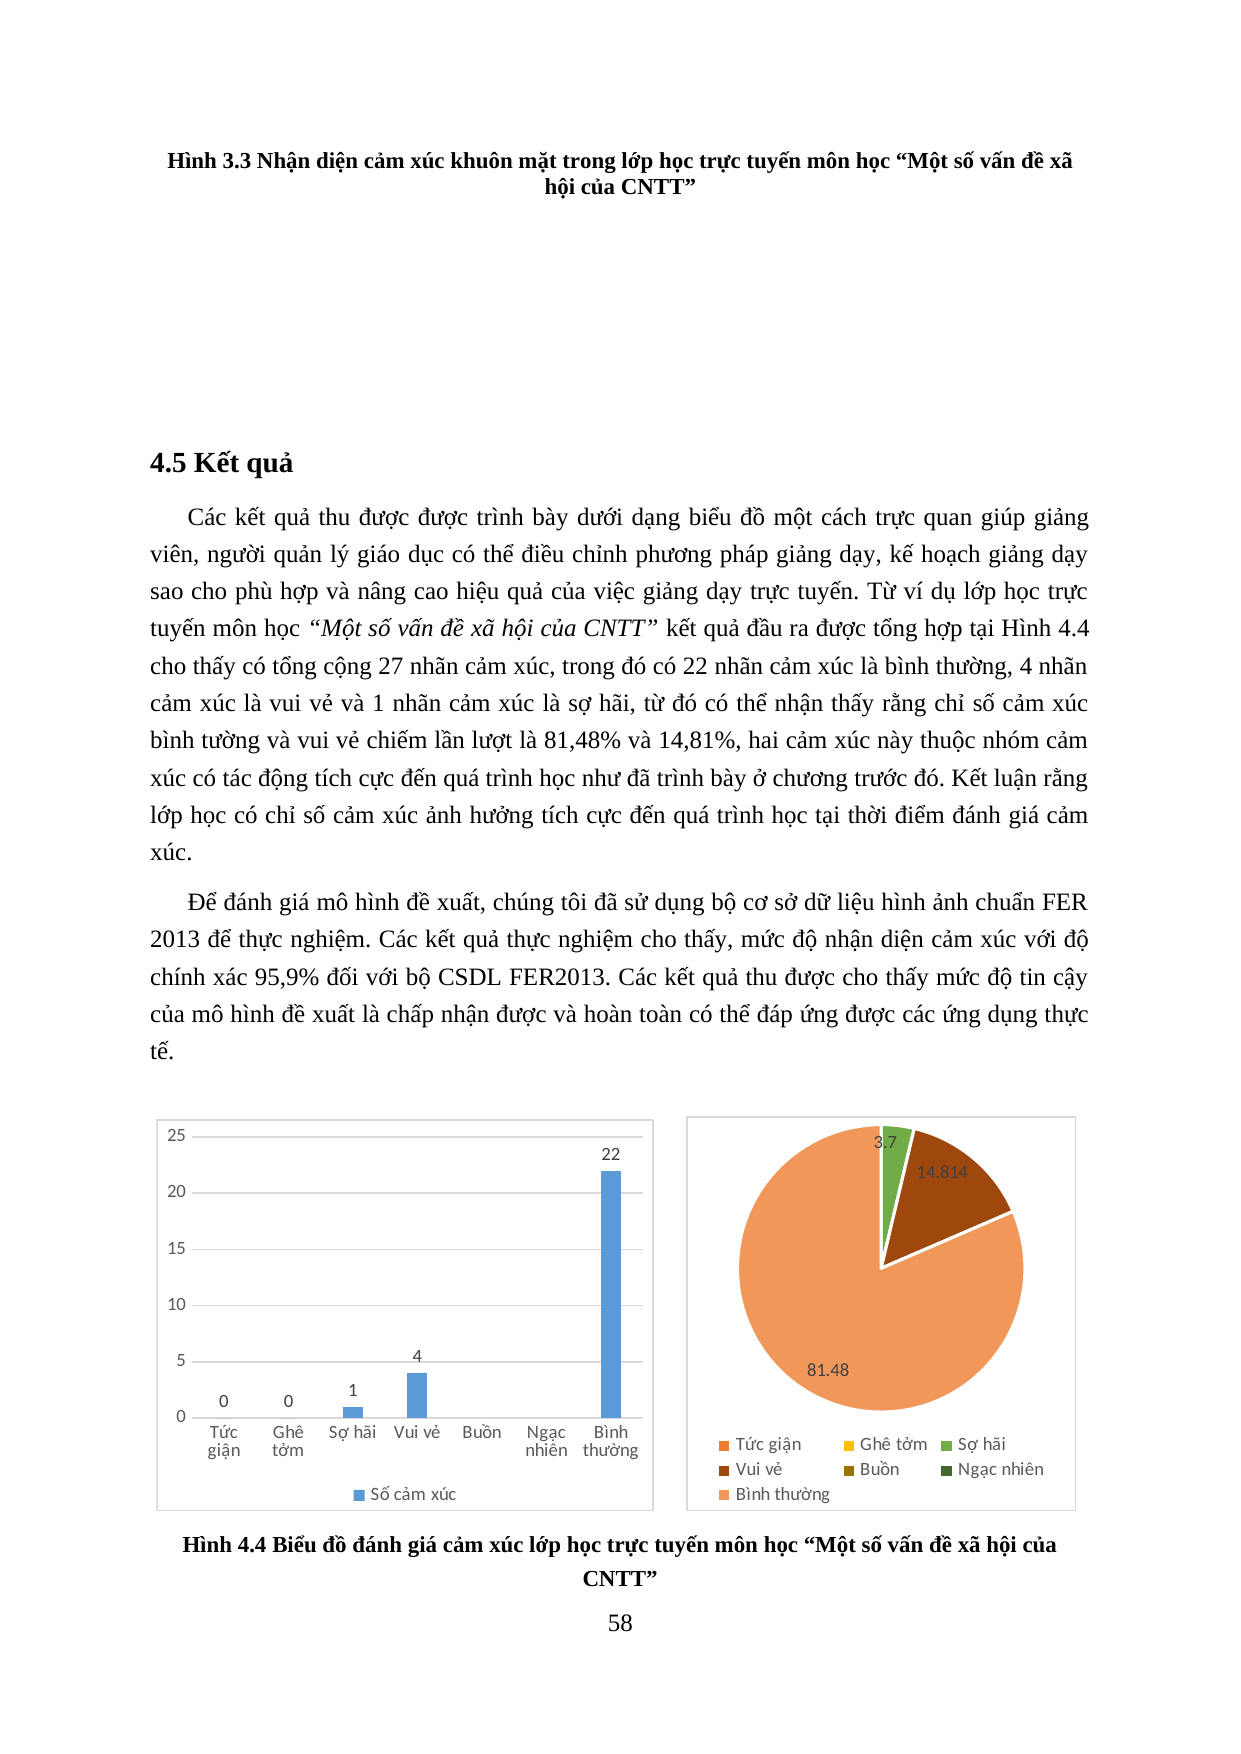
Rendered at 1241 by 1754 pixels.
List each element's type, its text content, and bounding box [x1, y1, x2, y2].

text 4.5 Kết quả [150, 446, 1090, 479]
table_header Hình 4.4 Biểu đồ đánh giá cảm xúc lớp học trực tuyến môn học “Một số vấn đề xã hội của CNTT” [150, 1285, 1089, 1591]
text Các kết quả thu được được trình bày dưới dạng biểu đồ một cách trực quan giúp giảng viên, người quản lý giáo dục có thể điều chỉnh phương pháp giảng dạy, kế hoạch giảng dạy sao cho phù hợp và nâng cao hiệu quả của việc giảng dạy trực tuyến. Từ ví dụ lớp học trực tuyến môn học “Một số vấn đề xã hội của CNTT” kết quả đầu ra được tổng hợp tại Hình 4.4 cho thấy có tổng cộng 27 nhãn cảm xúc, trong đó có 22 nhãn cảm xúc là bình thường, 4 nhãn cảm xúc là vui vẻ và 1 nhãn cảm xúc là sợ hãi, từ đó có thể nhận thấy rằng chỉ số cảm xúc bình tường và vui vẻ chiếm lần lượt là 81,48% và 14,81%, hai cảm xúc này thuộc nhóm cảm xúc có tác động tích cực đến quá trình học như đã trình bày ở chương trước đó. Kết luận rằng lớp học có chỉ số cảm xúc ảnh hưởng tích cực đến quá trình học tại thời điểm đánh giá cảm xúc. [150, 502, 1090, 866]
text Để đánh giá mô hình đề xuất, chúng tôi đã sử dụng bộ cơ sở dữ liệu hình ảnh chuẩn FER 2013 để thực nghiệm. Các kết quả thực nghiệm cho thấy, mức độ nhận diện cảm xúc với độ chính xác 95,9% đối với bộ CSDL FER2013. Các kết quả thu được cho thấy mức độ tin cậy của mô hình đề xuất là chấp nhận được và hoàn toàn có thể đáp ứng được các ứng dụng thực tế. [150, 887, 1090, 1065]
